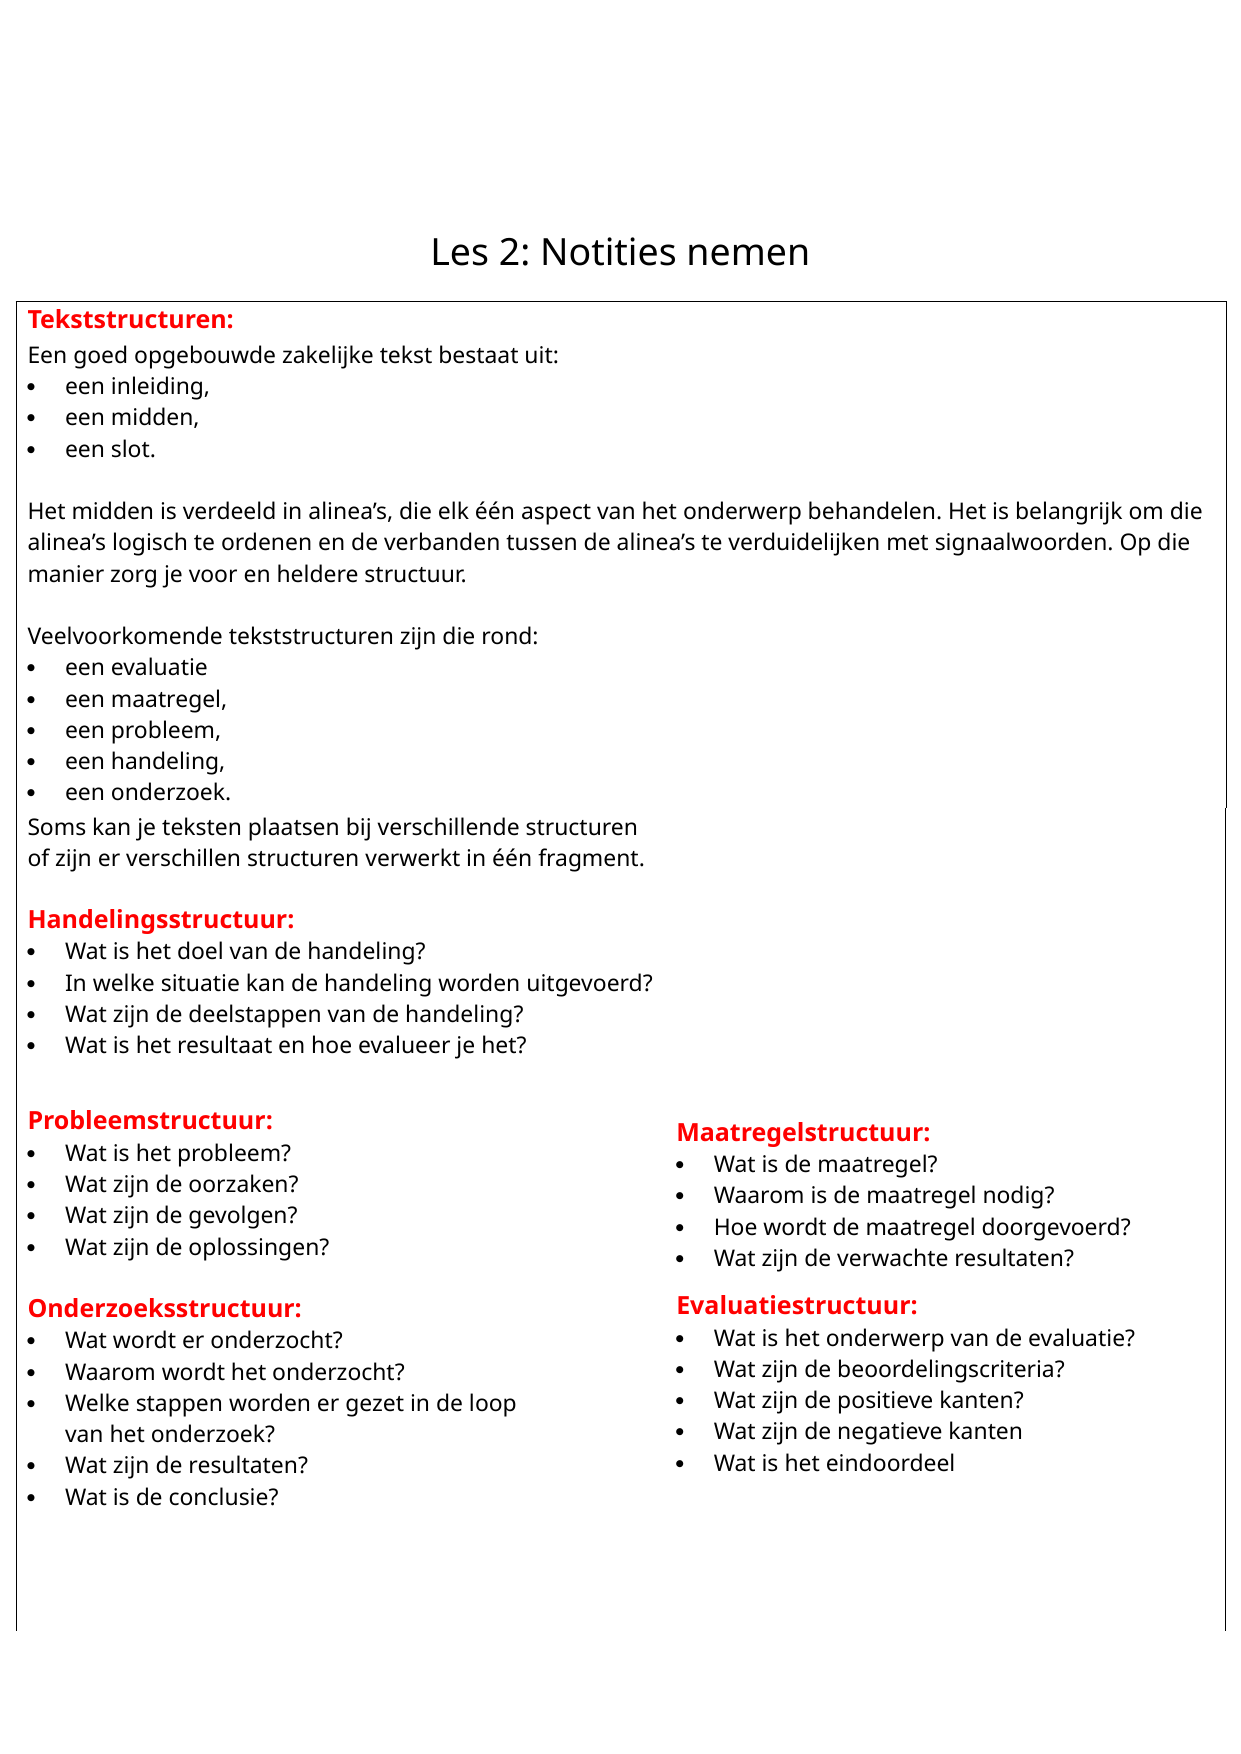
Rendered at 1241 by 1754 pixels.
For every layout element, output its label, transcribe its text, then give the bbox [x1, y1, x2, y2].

table_header Tekststructuren: [17, 302, 1226, 336]
table_cell Soms kan je teksten plaatsen bij verschillende structuren of zijn er verschillen structuren verwerkt in één fragment. Handelingsstructuur: Wat is het doel van de handeling? In welke situatie kan de handeling worden uitgevoerd? Wat zijn de deelstappen van de handeling? Wat is het resultaat en hoe evalueer je het? Probleemstructuur: Wat is het probleem? Wat zijn de oorzaken? Wat zijn de gevolgen? Wat zijn de oplossingen? Onderzoeksstructuur: Wat wordt er onderzocht? Waarom wordt het onderzocht? Welke stappen worden er gezet in de loop van het onderzoek? Wat zijn de resultaten? Wat is de conclusie? [17, 808, 665, 1631]
table_cell een onderzoek. [17, 776, 1226, 808]
table_cell Het midden is verdeeld in alinea’s, die elk één aspect van het onderwerp behandelen. Het is belangrijk om die alinea’s logisch te ordenen en de verbanden tussen de alinea’s te verduidelijken met signaalwoorden. Op die manier zorg je voor en heldere structuur. [17, 464, 1226, 589]
table_cell een inleiding, [17, 370, 1226, 401]
text Les 2: Notities nemen [75, 226, 1165, 277]
table_cell Maatregelstructuur: Wat is de maatregel? Waarom is de maatregel nodig? Hoe wordt de maatregel doorgevoerd? Wat zijn de verwachte resultaten? Evaluatiestructuur: Wat is het onderwerp van de evaluatie? Wat zijn de beoordelingscriteria? Wat zijn de positieve kanten? Wat zijn de negatieve kanten Wat is het eindoordeel [665, 808, 1225, 1631]
table_cell een probleem, [17, 714, 1226, 745]
table_cell een slot. [17, 433, 1226, 464]
table_cell een evaluatie [17, 651, 1226, 683]
table_cell een handeling, [17, 745, 1226, 776]
table_cell een maatregel, [17, 683, 1226, 714]
table_cell Veelvoorkomende tekststructuren zijn die rond: [17, 589, 1226, 651]
table_cell Een goed opgebouwde zakelijke tekst bestaat uit: [17, 339, 1226, 370]
table_cell een midden, [17, 401, 1226, 433]
